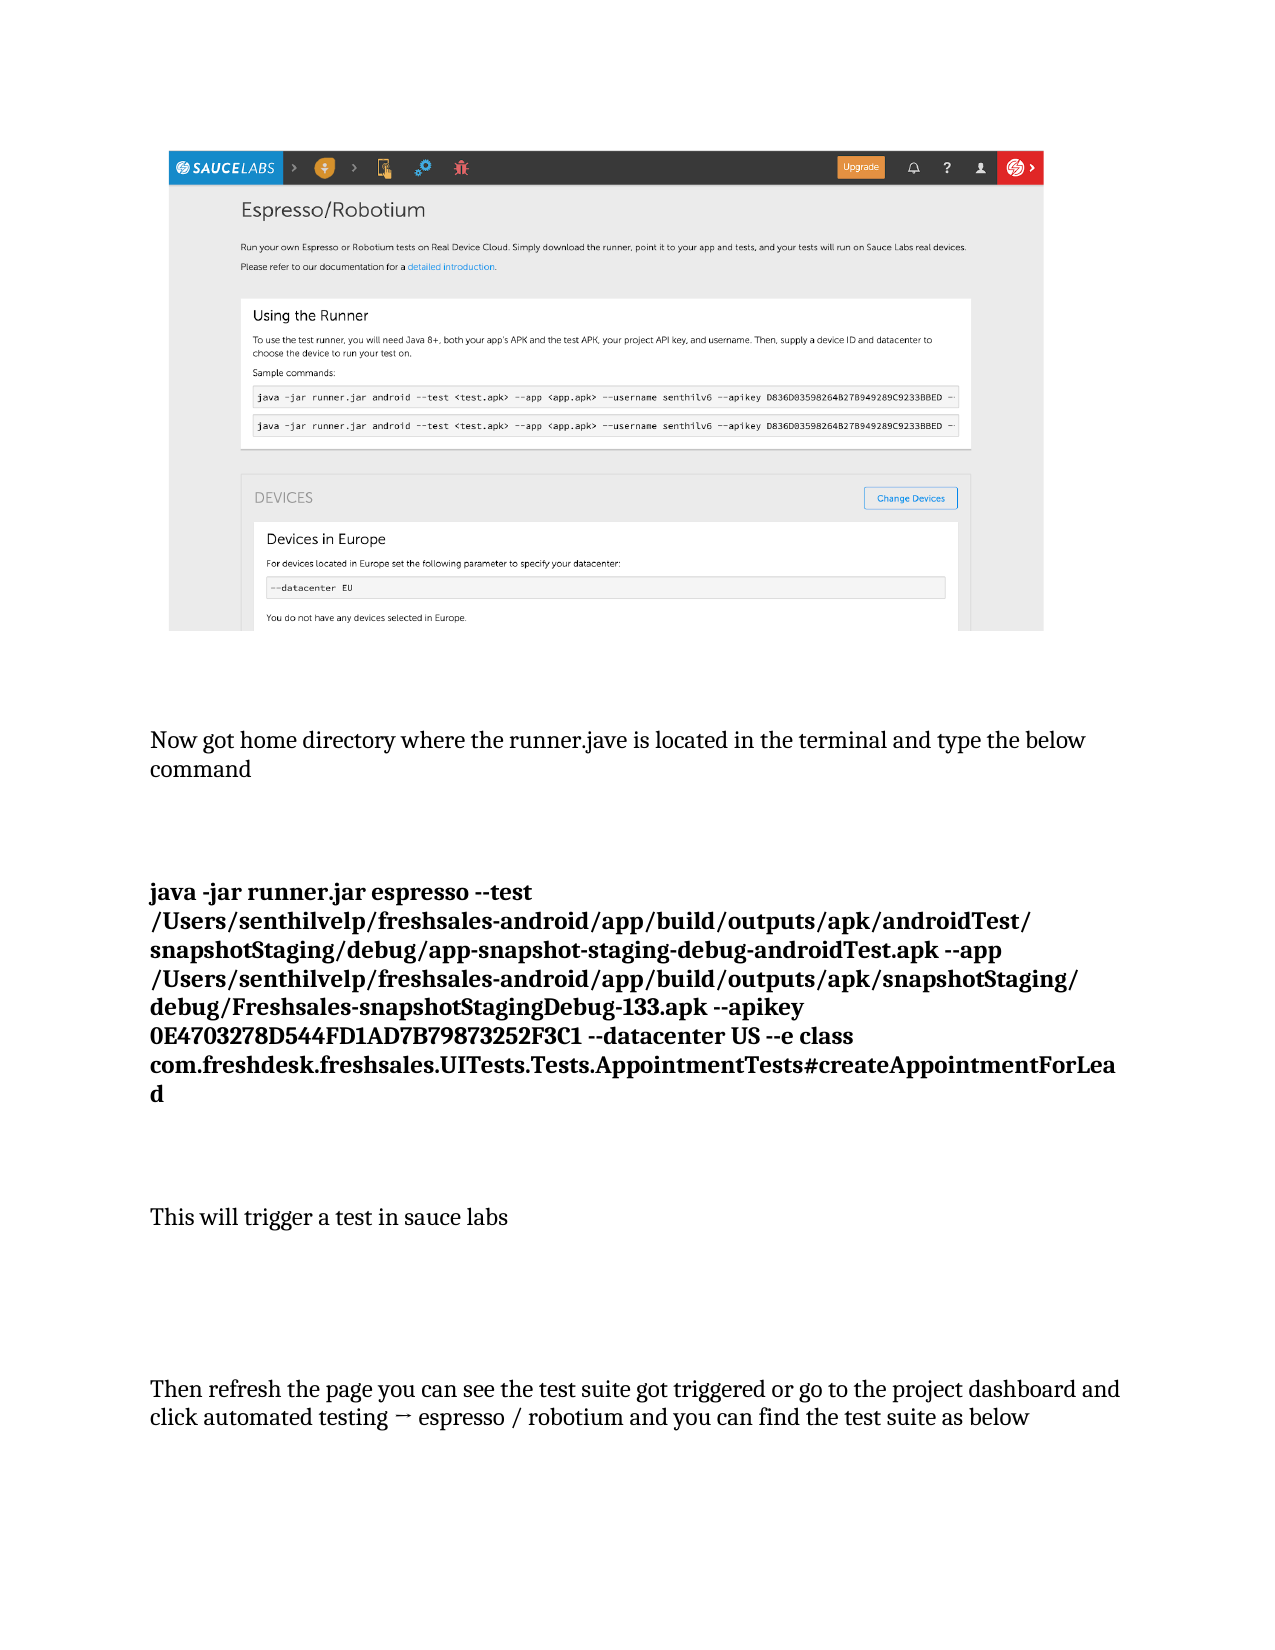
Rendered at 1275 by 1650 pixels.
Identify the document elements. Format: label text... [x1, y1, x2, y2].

text Then refresh the page you can see the test suite got triggered or go to the project dashboard and click automated testing → espresso / robotium and you can find the test suite as below [150, 1374, 1125, 1432]
text java -jar runner.jar espresso --test /Users/senthilvelp/freshsales-android/app/build/outputs/apk/androidTest/snapshotStaging/debug/app-snapshot-staging-debug-androidTest.apk --app /Users/senthilvelp/freshsales-android/app/build/outputs/apk/snapshotStaging/debug/Freshsales-snapshotStagingDebug-133.apk --apikey 0E4703278D544FD1AD7B79873252F3C1 --datacenter US --e class com.freshdesk.freshsales.UITests.Tests.AppointmentTests#createAppointmentForLead [150, 878, 1125, 1108]
text Now got home directory where the runner.jave is located in the terminal and type the below command [150, 726, 1125, 783]
picture [168, 150, 1044, 631]
text This will trigger a test in sauce labs [150, 1203, 1125, 1232]
